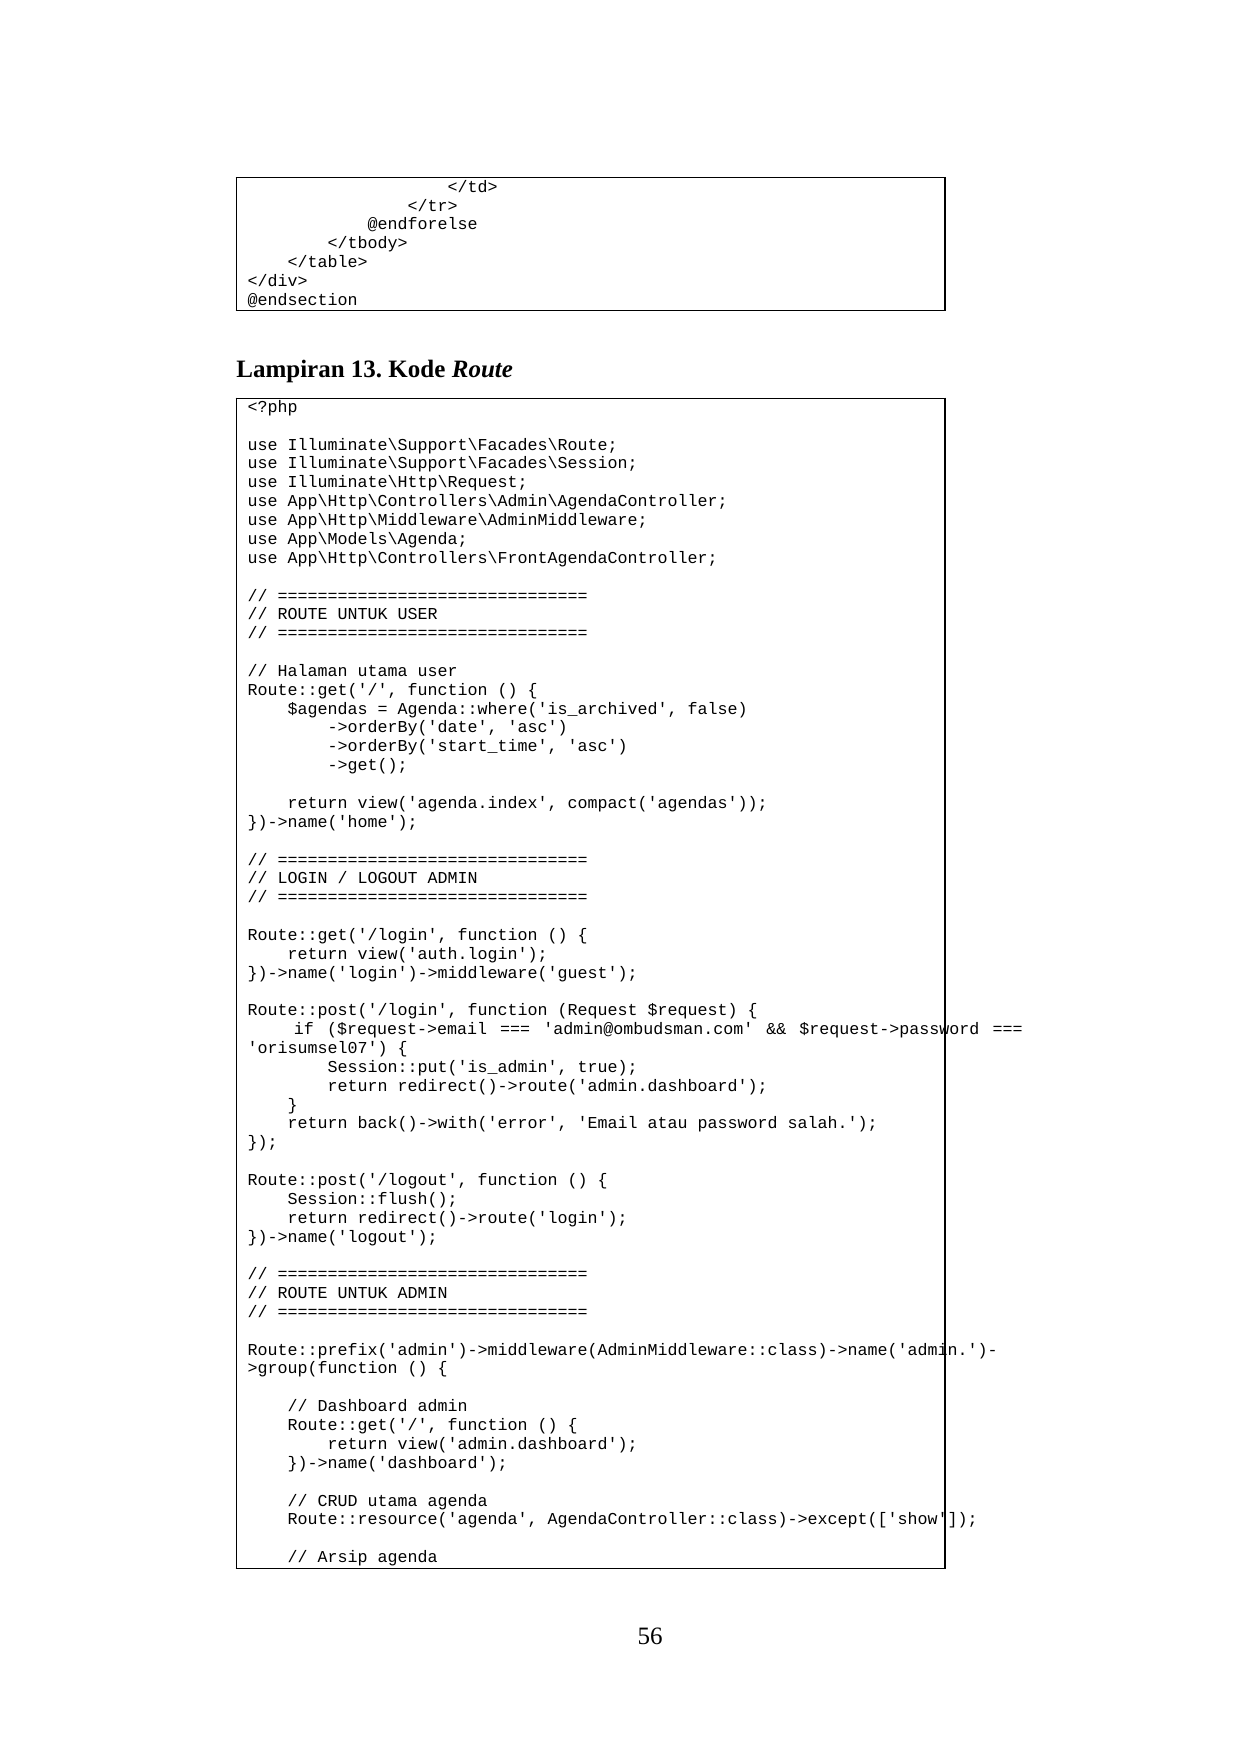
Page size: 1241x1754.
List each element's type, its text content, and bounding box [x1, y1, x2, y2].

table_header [237, 178, 944, 310]
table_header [237, 399, 944, 1567]
text Lampiran 13. Kode Route [236, 354, 1152, 383]
